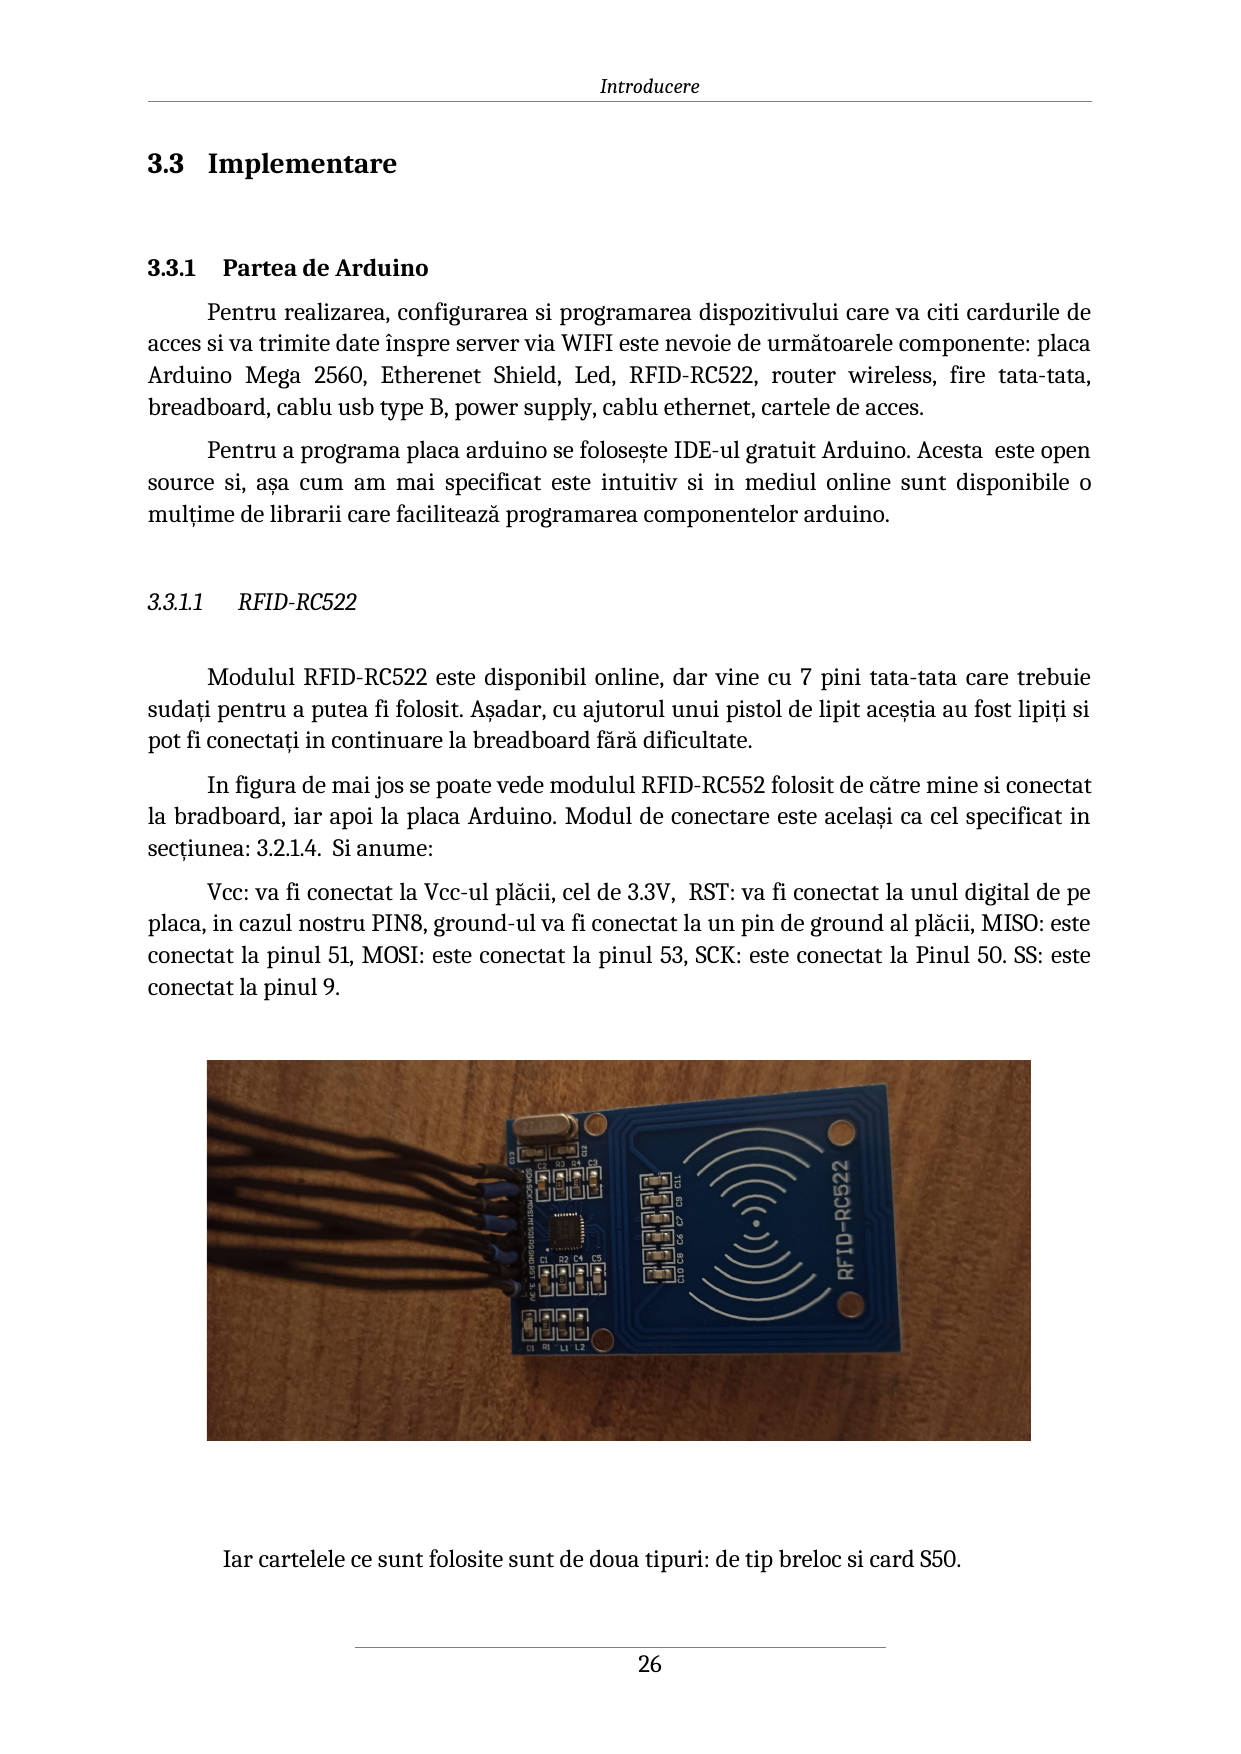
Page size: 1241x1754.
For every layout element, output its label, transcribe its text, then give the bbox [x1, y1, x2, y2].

subtitle RFID-RC522 [148, 588, 1092, 616]
text Vcc: va fi conectat la Vcc-ul plăcii, cel de 3.3V, RST: va fi conectat la unul digital de pe placa, in cazul nostru PIN8, ground-ul va fi conectat la un pin de ground al plăcii, MISO: este conectat la pinul 51, MOSI: este conectat la pinul 53, SCK: este conectat la Pinul 50. SS: este conectat la pinul 9. [148, 878, 1092, 1001]
text Pentru a programa placa arduino se folosește IDE-ul gratuit Arduino. Acesta este open source si, așa cum am mai specificat este intuitiv si in mediul online sunt disponibile o mulțime de librarii care facilitează programarea componentelor arduino. [148, 436, 1092, 528]
subtitle Implementare [148, 148, 1092, 181]
text Iar cartelele ce sunt folosite sunt de doua tipuri: de tip breloc si card S50. [148, 1544, 1092, 1573]
text Pentru realizarea, configurarea si programarea dispozitivului care va citi cardurile de acces si va trimite date înspre server via WIFI este nevoie de următoarele componente: placa Arduino Mega 2560, Etherenet Shield, Led, RFID-RC522, router wireless, fire tata-tata, breadboard, cablu usb type B, power supply, cablu ethernet, cartele de acces. [148, 298, 1092, 421]
text In figura de mai jos se poate vede modulul RFID-RC552 folosit de către mine si conectat la bradboard, iar apoi la placa Arduino. Modul de conectare este același ca cel specificat in secțiunea: 3.2.1.4. Si anume: [148, 771, 1092, 862]
subtitle Partea de Arduino [148, 254, 1092, 282]
picture [206, 1060, 1031, 1441]
text Modulul RFID-RC522 este disponibil online, dar vine cu 7 pini tata-tata care trebuie sudați pentru a putea fi folosit. Așadar, cu ajutorul unui pistol de lipit aceștia au fost lipiți si pot fi conectați in continuare la breadboard fără dificultate. [148, 663, 1092, 755]
